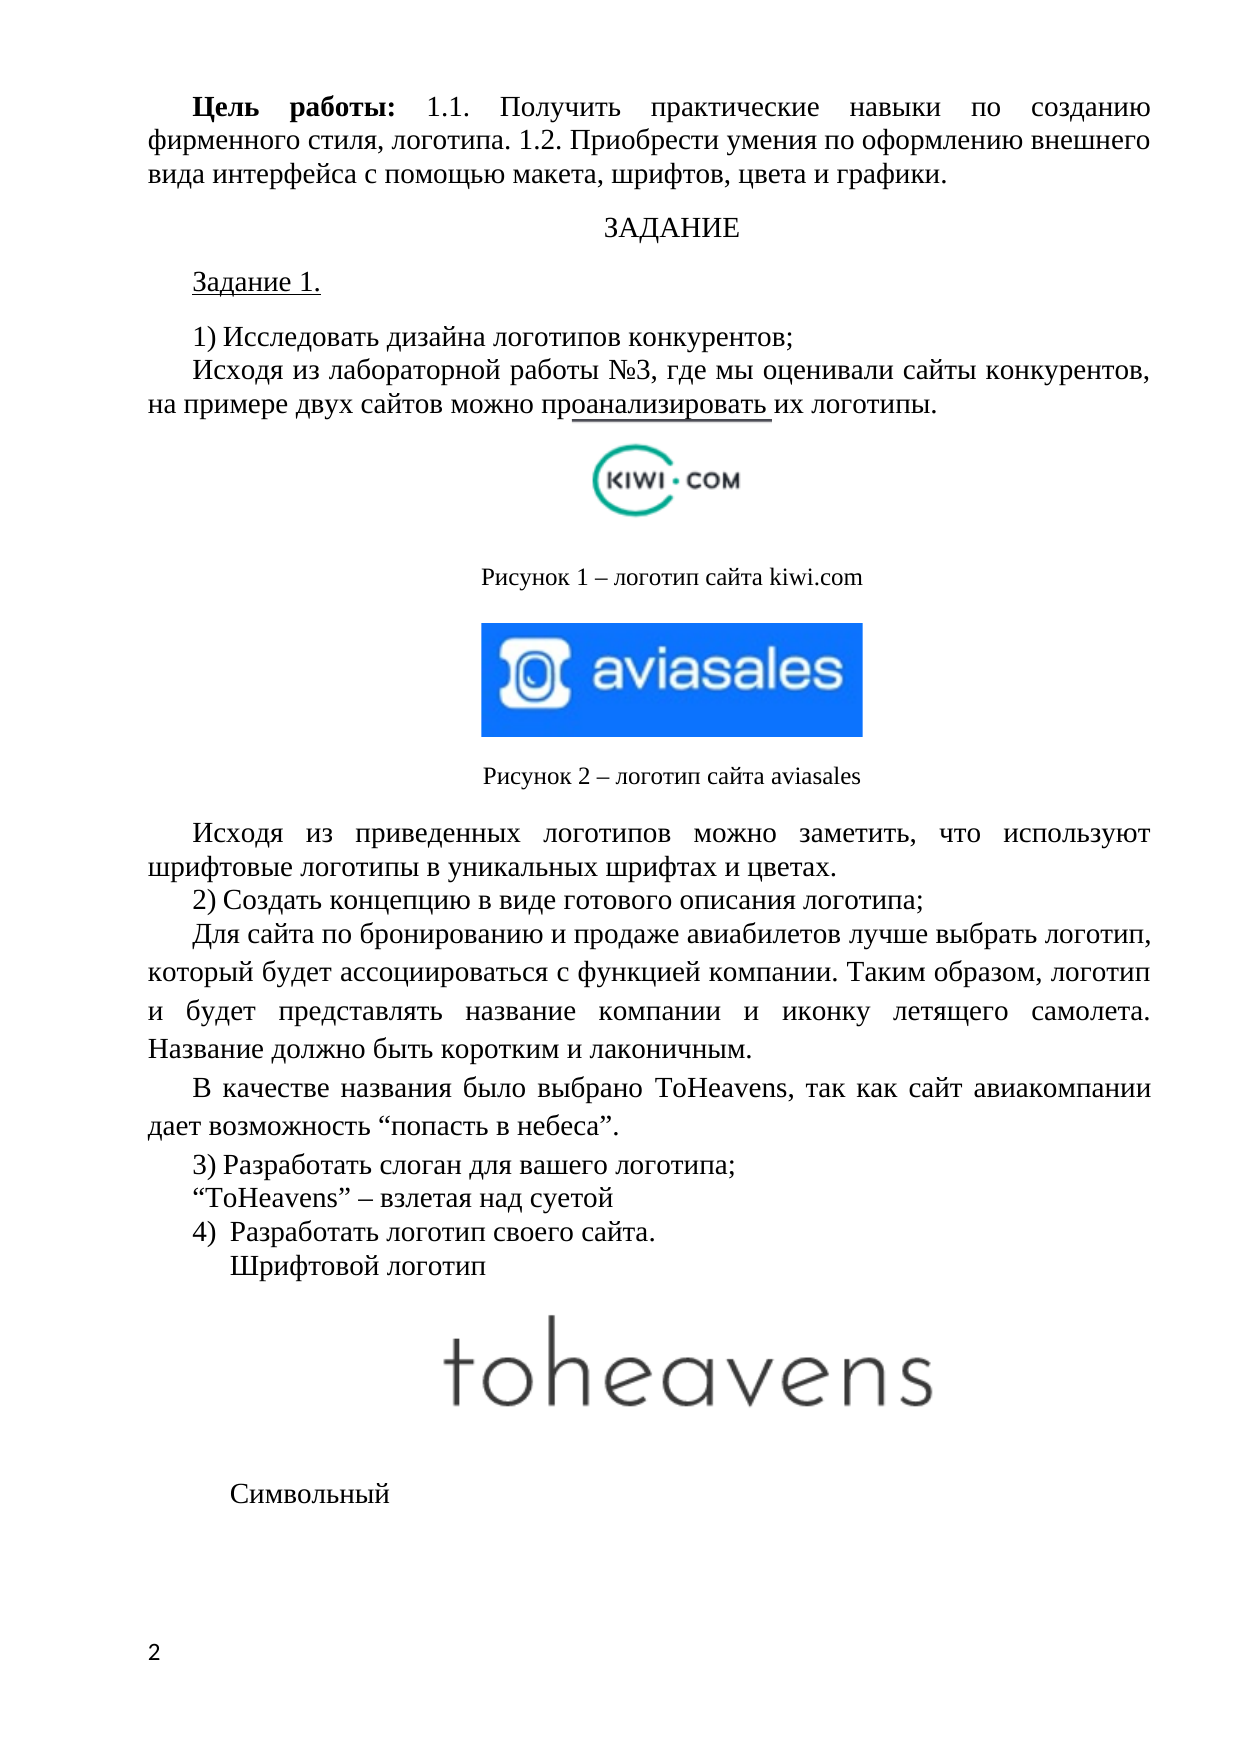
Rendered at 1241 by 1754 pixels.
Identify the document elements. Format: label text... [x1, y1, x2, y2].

picture [411, 1281, 970, 1477]
list Исследовать дизайна логотипов конкурентов; [148, 319, 1152, 352]
list Символьный [229, 1477, 1152, 1510]
list В качестве названия было выбрано ToHeavens, так как сайт авиакомпании дает возможность “попасть в небеса”. [148, 1070, 1152, 1142]
list Шрифтовой логотип [229, 1248, 1152, 1281]
text Задание 1. [148, 264, 1152, 298]
list Создать концепцию в виде готового описания логотипа; [192, 882, 1152, 916]
text Цель работы: 1.1. Получить практические навыки по созданию фирменного стиля, логотипа. 1.2. Приобрести умения по оформлению внешнего вида интерфейса с помощью макета, шрифтов, цвета и графики. [148, 89, 1152, 189]
picture [571, 419, 772, 537]
text “ToHeavens” – взлетая над суетой [148, 1181, 1152, 1214]
text ЗАДАНИЕ [148, 210, 1152, 244]
list Разработать слоган для вашего логотипа; [192, 1147, 1152, 1181]
list Для сайта по бронированию и продаже авиабилетов лучше выбрать логотип, который будет ассоциироваться с функцией компании. Таким образом, логотип и будет представлять название компании и иконку летящего самолета. Название должно быть коротким и лаконичным. [148, 916, 1152, 1065]
text Рисунок 1 – логотип сайта kiwi.com [148, 562, 1152, 590]
list Исходя из лабораторной работы №3, где мы оценивали сайты конкурентов, на примере двух сайтов можно проанализировать их логотипы. [148, 352, 1152, 419]
list Разработать логотип своего сайта. [192, 1214, 1152, 1248]
list Исходя из приведенных логотипов можно заметить, что используют шрифтовые логотипы в уникальных шрифтах и цветах. [148, 815, 1152, 882]
picture [481, 623, 863, 737]
text Рисунок 2 – логотип сайта aviasales [148, 761, 1152, 790]
